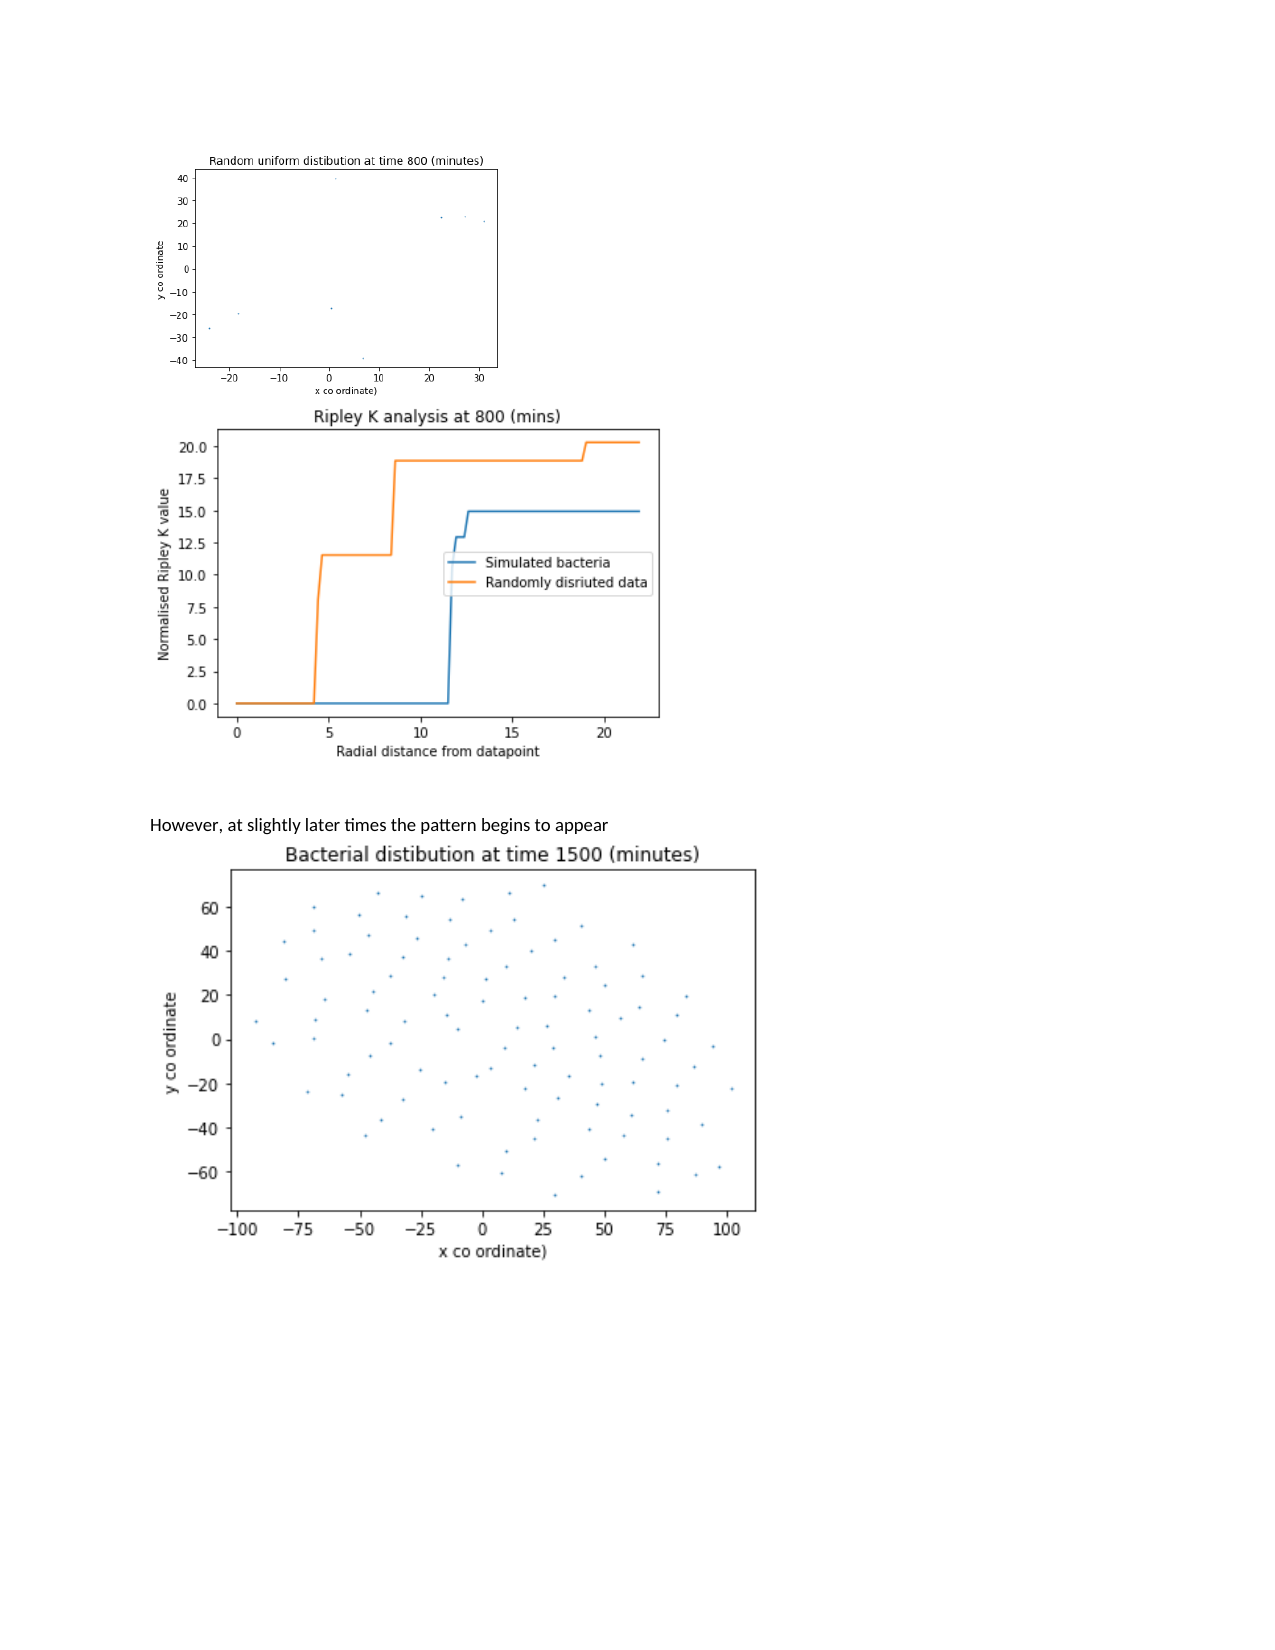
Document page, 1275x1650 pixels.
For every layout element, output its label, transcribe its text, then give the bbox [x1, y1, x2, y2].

picture [150, 150, 668, 767]
picture [154, 835, 766, 1270]
text However, at slightly later times the pattern begins to appear [150, 813, 1125, 836]
